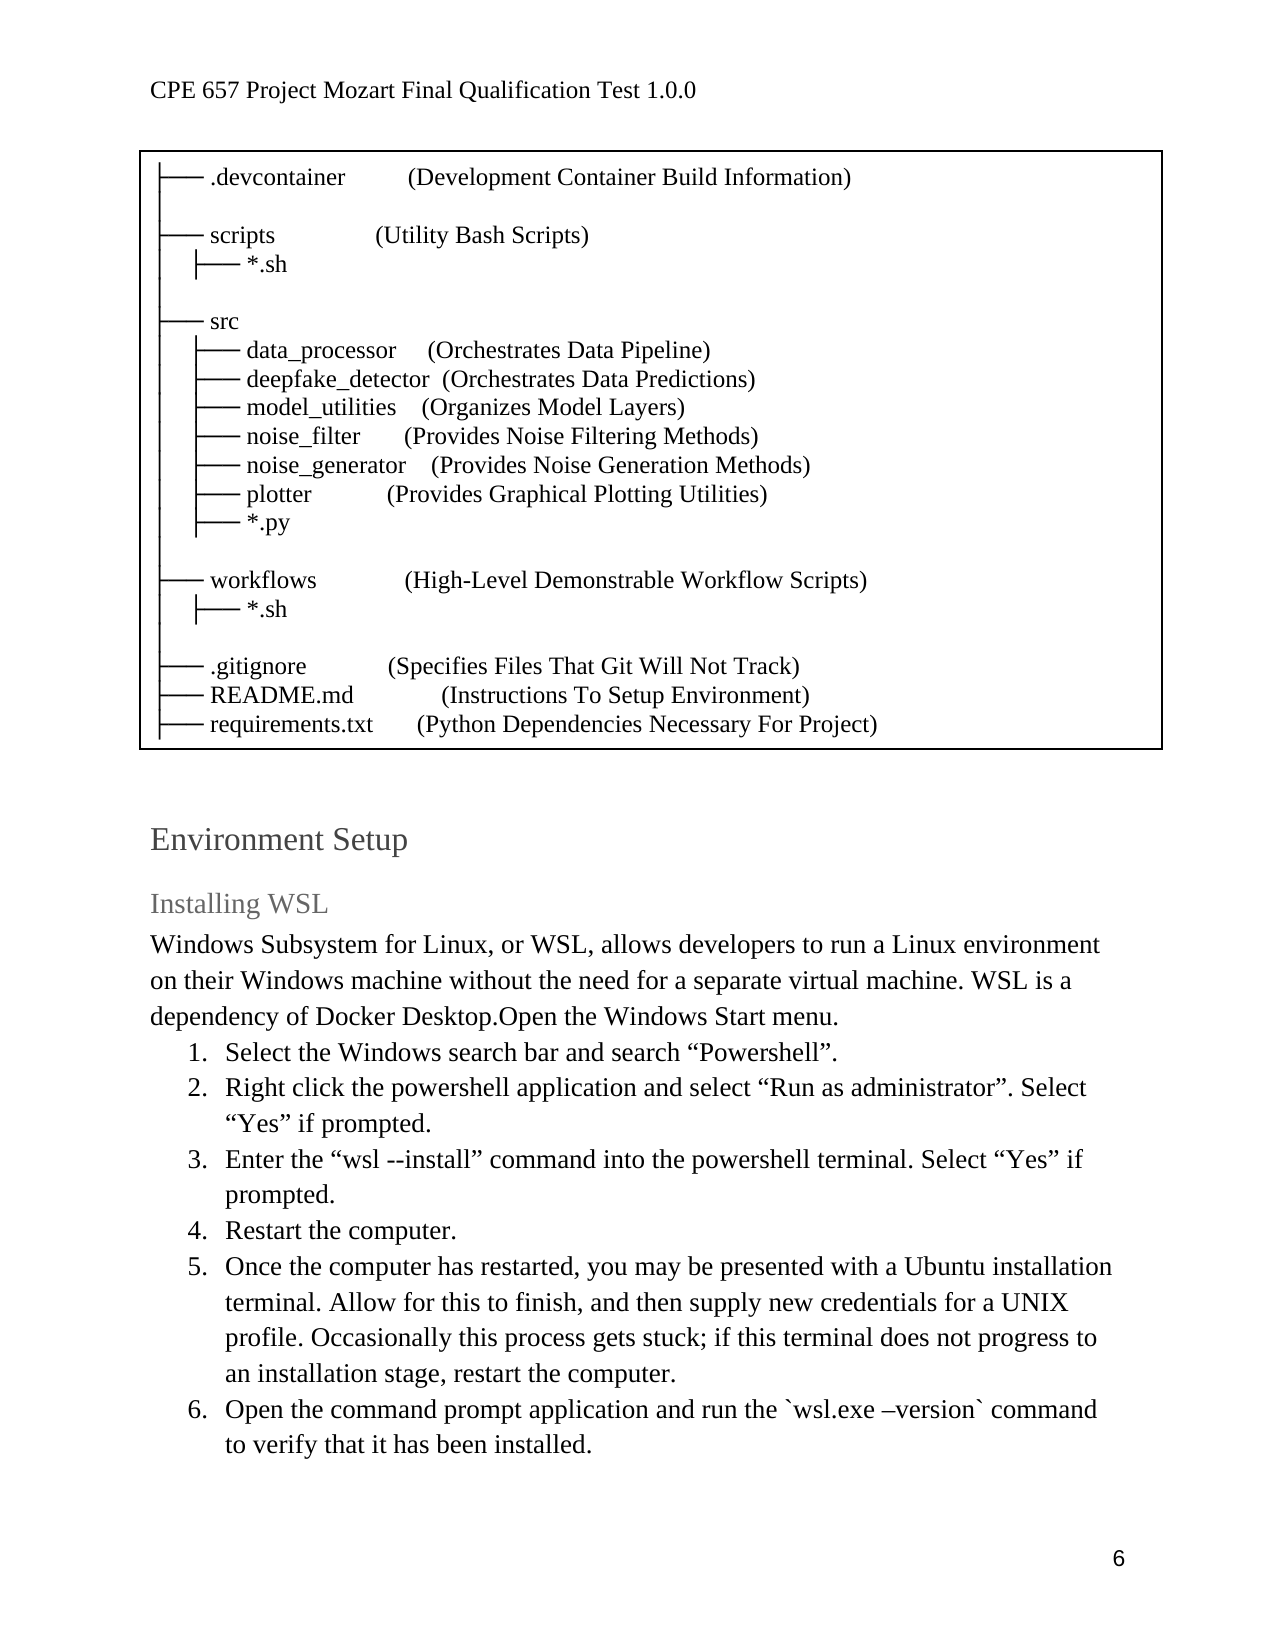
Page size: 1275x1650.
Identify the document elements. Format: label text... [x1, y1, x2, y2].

subtitle Environment Setup [150, 819, 1125, 857]
subtitle Installing WSL [150, 887, 1125, 920]
list Open the command prompt application and run the `wsl.exe –version` command to verify that it has been installed. [187, 1393, 1125, 1460]
text Windows Subsystem for Linux, or WSL, allows developers to run a Linux environment on their Windows machine without the need for a separate virtual machine. WSL is a dependency of Docker Desktop.Open the Windows Start menu. [150, 928, 1125, 1031]
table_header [141, 152, 1161, 748]
list Right click the powershell application and select “Run as administrator”. Select “Yes” if prompted. [187, 1071, 1125, 1138]
list Restart the computer. [187, 1214, 1125, 1245]
list Enter the “wsl --install” command into the powershell terminal. Select “Yes” if prompted. [187, 1143, 1125, 1210]
list Once the computer has restarted, you may be presented with a Ubuntu installation terminal. Allow for this to finish, and then supply new credentials for a UNIX profile. Occasionally this process gets stuck; if this terminal does not progress to an installation stage, restart the computer. [187, 1250, 1125, 1388]
list Select the Windows search bar and search “Powershell”. [187, 1036, 1125, 1067]
